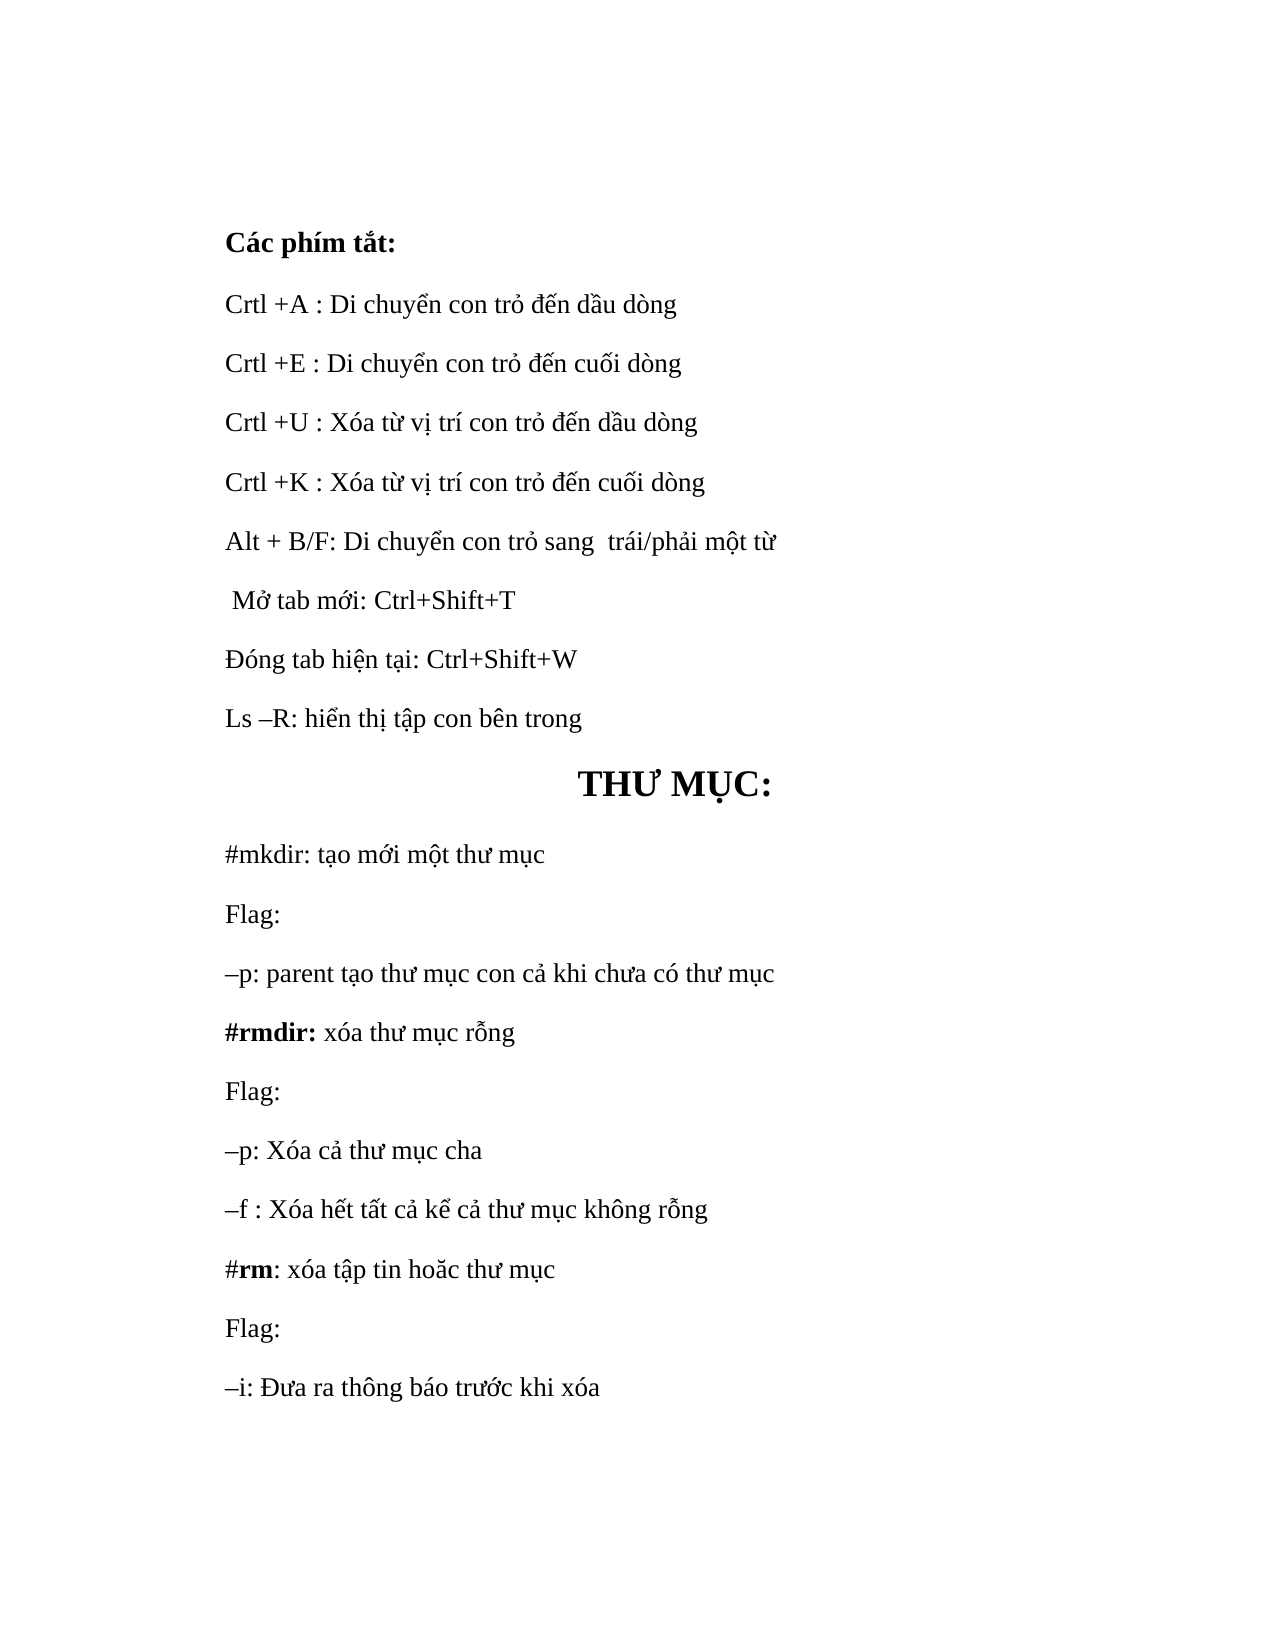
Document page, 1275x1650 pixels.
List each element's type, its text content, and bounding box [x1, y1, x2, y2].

subtitle Các phím tắt: [150, 225, 1125, 259]
text –p: Xóa cả thư mục cha [150, 1134, 1125, 1166]
text Flag: [150, 1312, 1125, 1343]
subtitle Thư mục: [150, 761, 1125, 804]
text Đóng tab hiện tại: Ctrl+Shift+W [150, 643, 1125, 674]
text Crtl +K : Xóa từ vị trí con trỏ đến cuối dòng [150, 466, 1125, 497]
text –p: parent tạo thư mục con cả khi chưa có thư mục [150, 957, 1125, 988]
text Flag: [150, 898, 1125, 929]
text #mkdir: tạo mới một thư mục [150, 839, 1125, 870]
text –f : Xóa hết tất cả kể cả thư mục không rỗng [150, 1194, 1125, 1225]
text Alt + B/F: Di chuyển con trỏ sang trái/phải một từ [150, 525, 1125, 556]
text Ls –R: hiển thị tập con bên trong [150, 702, 1125, 733]
text Mở tab mới: Ctrl+Shift+T [150, 584, 1125, 615]
text Crtl +A : Di chuyển con trỏ đến dầu dòng [150, 288, 1125, 319]
text #rm: xóa tập tin hoăc thư mục [150, 1253, 1125, 1284]
text Crtl +E : Di chuyển con trỏ đến cuối dòng [150, 347, 1125, 378]
text Crtl +U : Xóa từ vị trí con trỏ đến dầu dòng [150, 406, 1125, 438]
text –i: Đưa ra thông báo trước khi xóa [150, 1371, 1125, 1402]
text Flag: [150, 1075, 1125, 1106]
text #rmdir: xóa thư mục rỗng [150, 1016, 1125, 1047]
